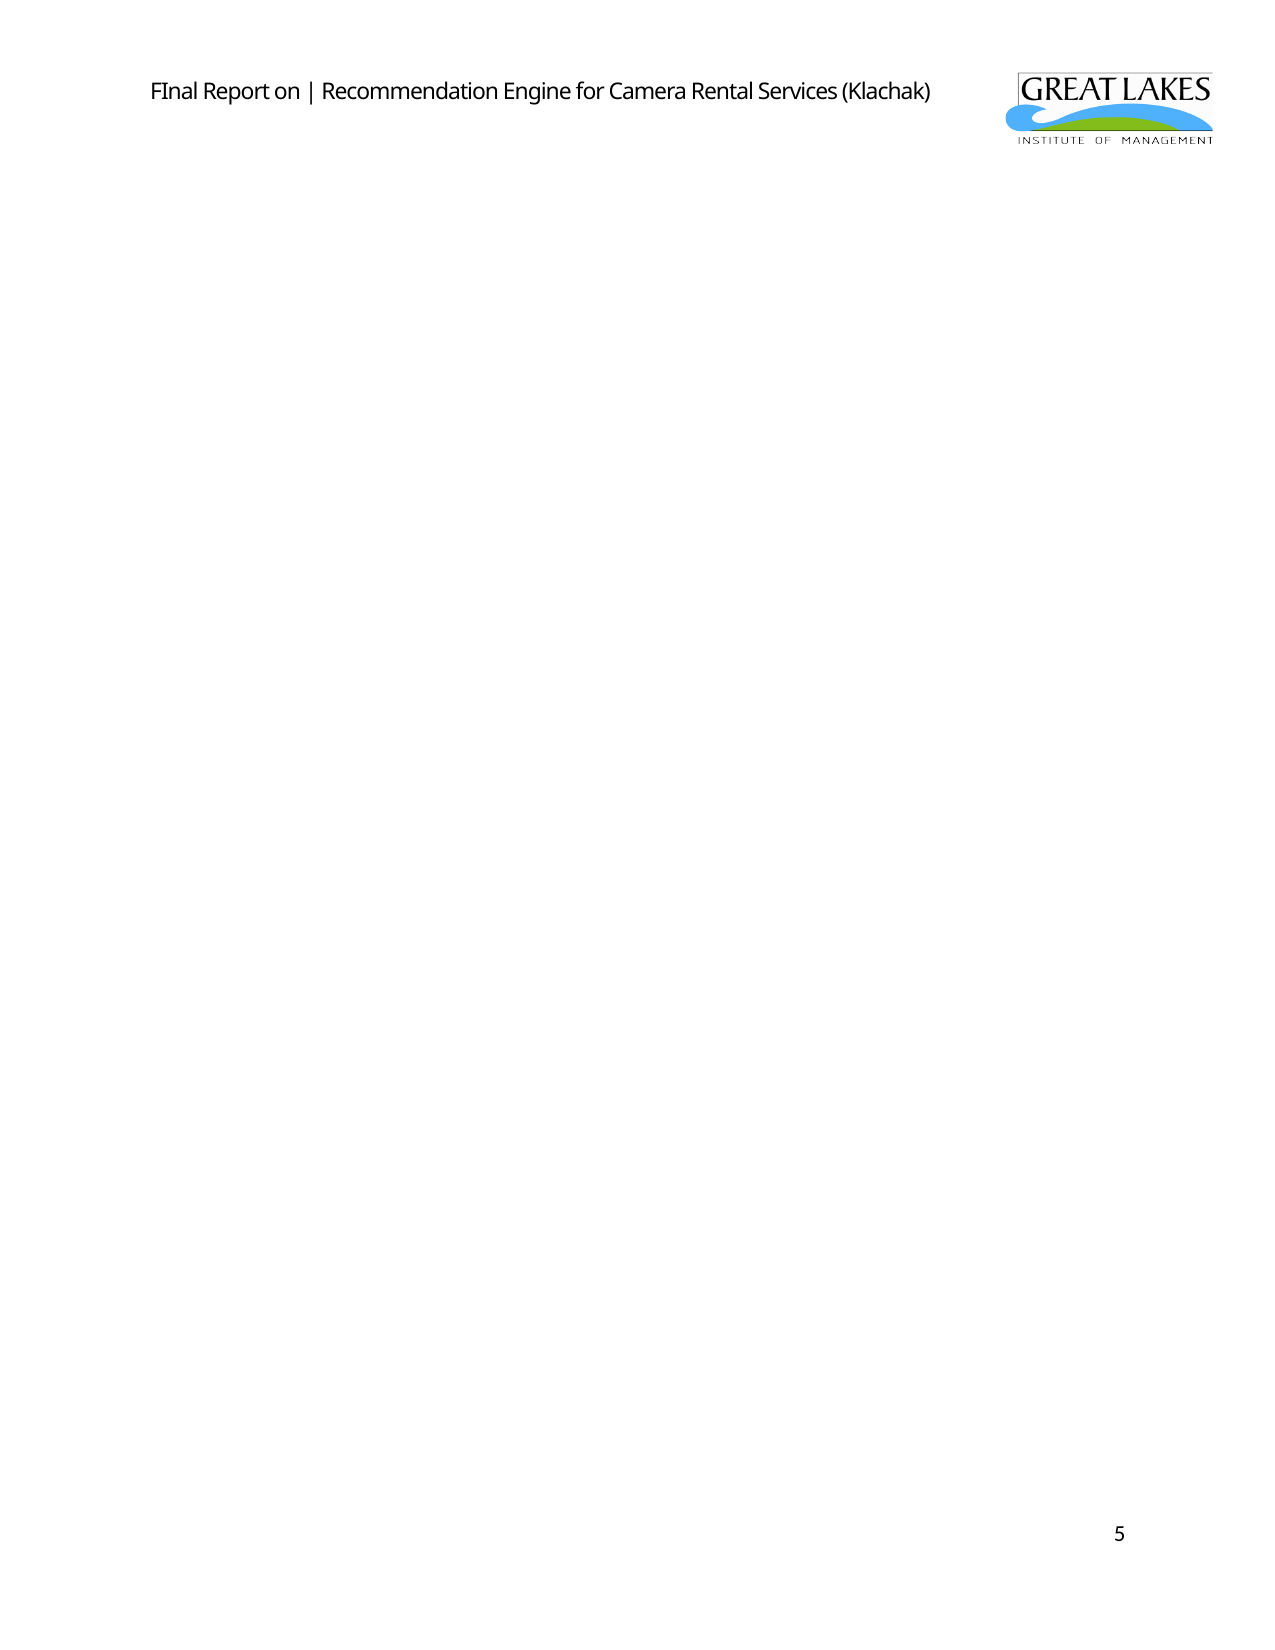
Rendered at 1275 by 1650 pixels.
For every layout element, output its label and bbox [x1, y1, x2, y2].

picture [1003, 72, 1213, 145]
